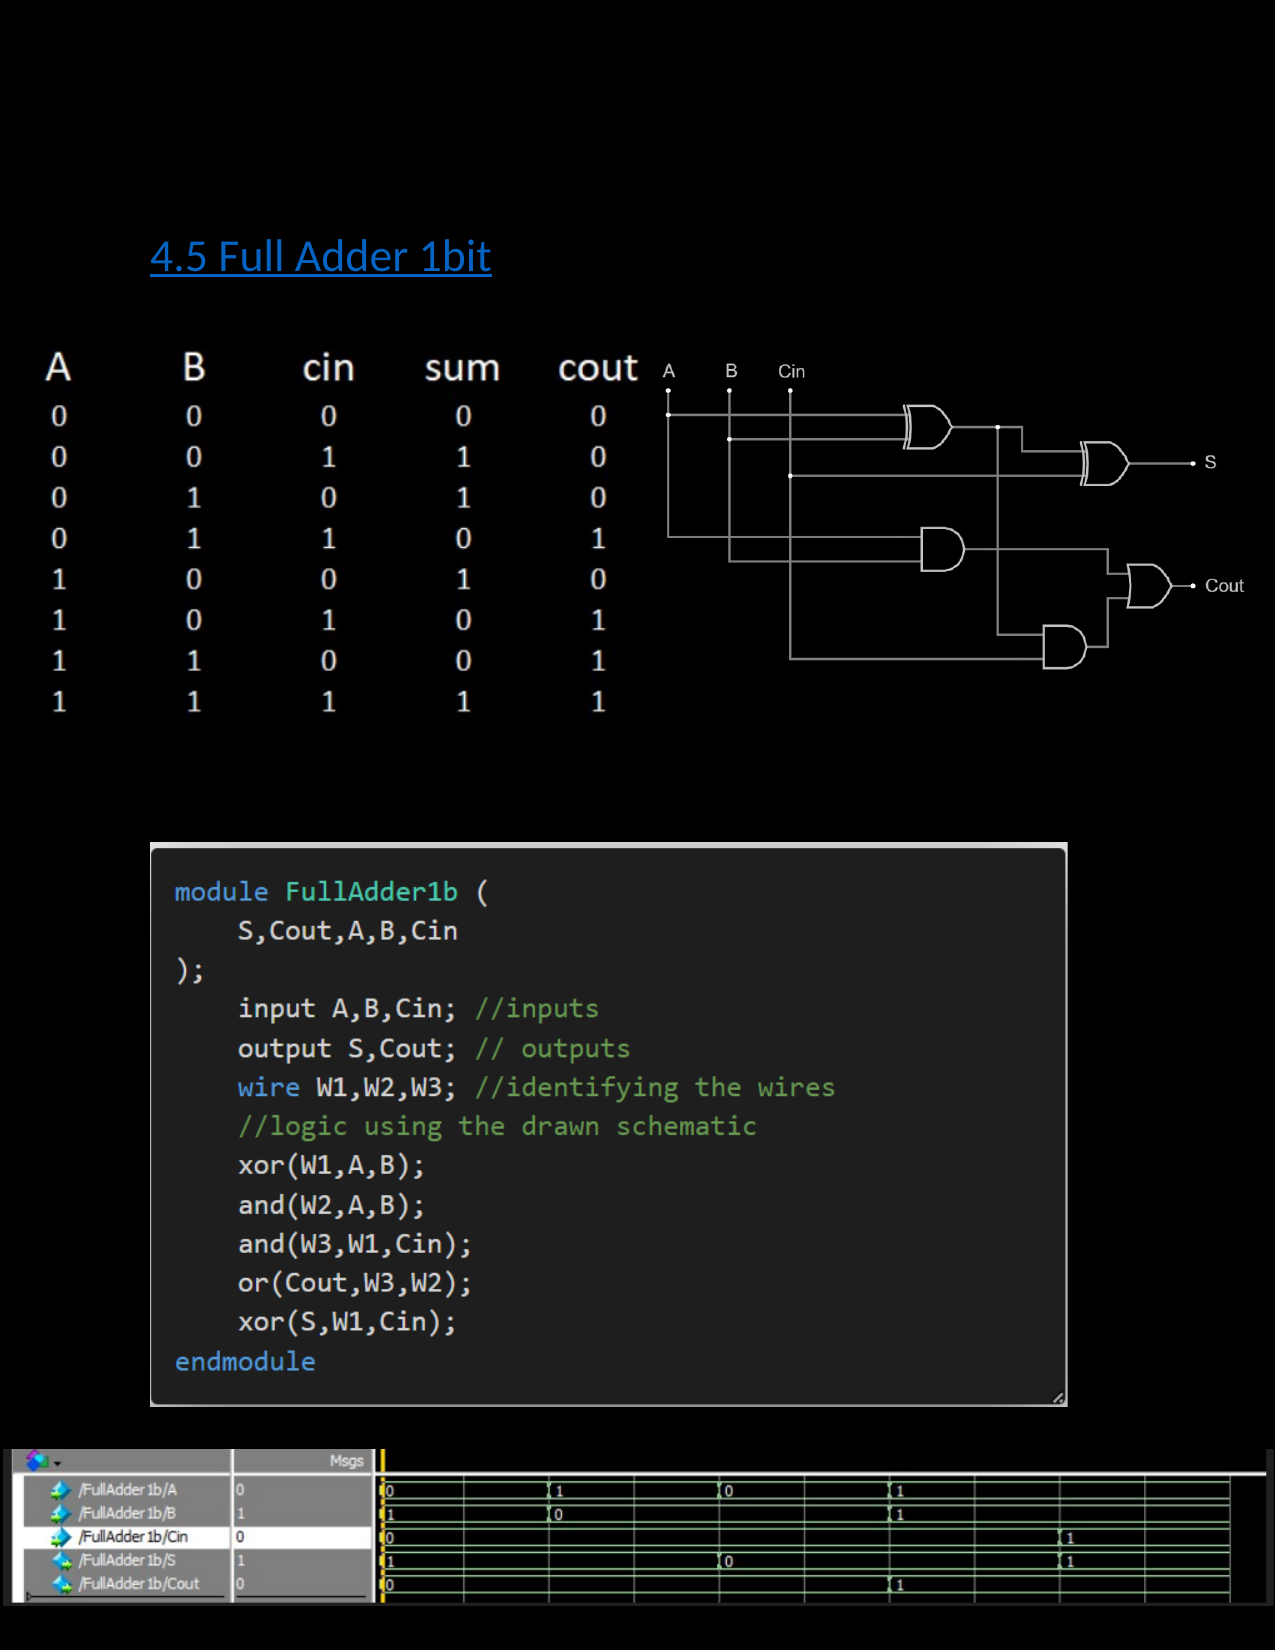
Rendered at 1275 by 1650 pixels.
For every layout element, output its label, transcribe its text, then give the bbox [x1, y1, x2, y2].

picture [150, 842, 1068, 1407]
picture [3, 1449, 1274, 1606]
text 4.5 Full Adder 1bit [150, 227, 1125, 283]
picture [18, 319, 1257, 741]
